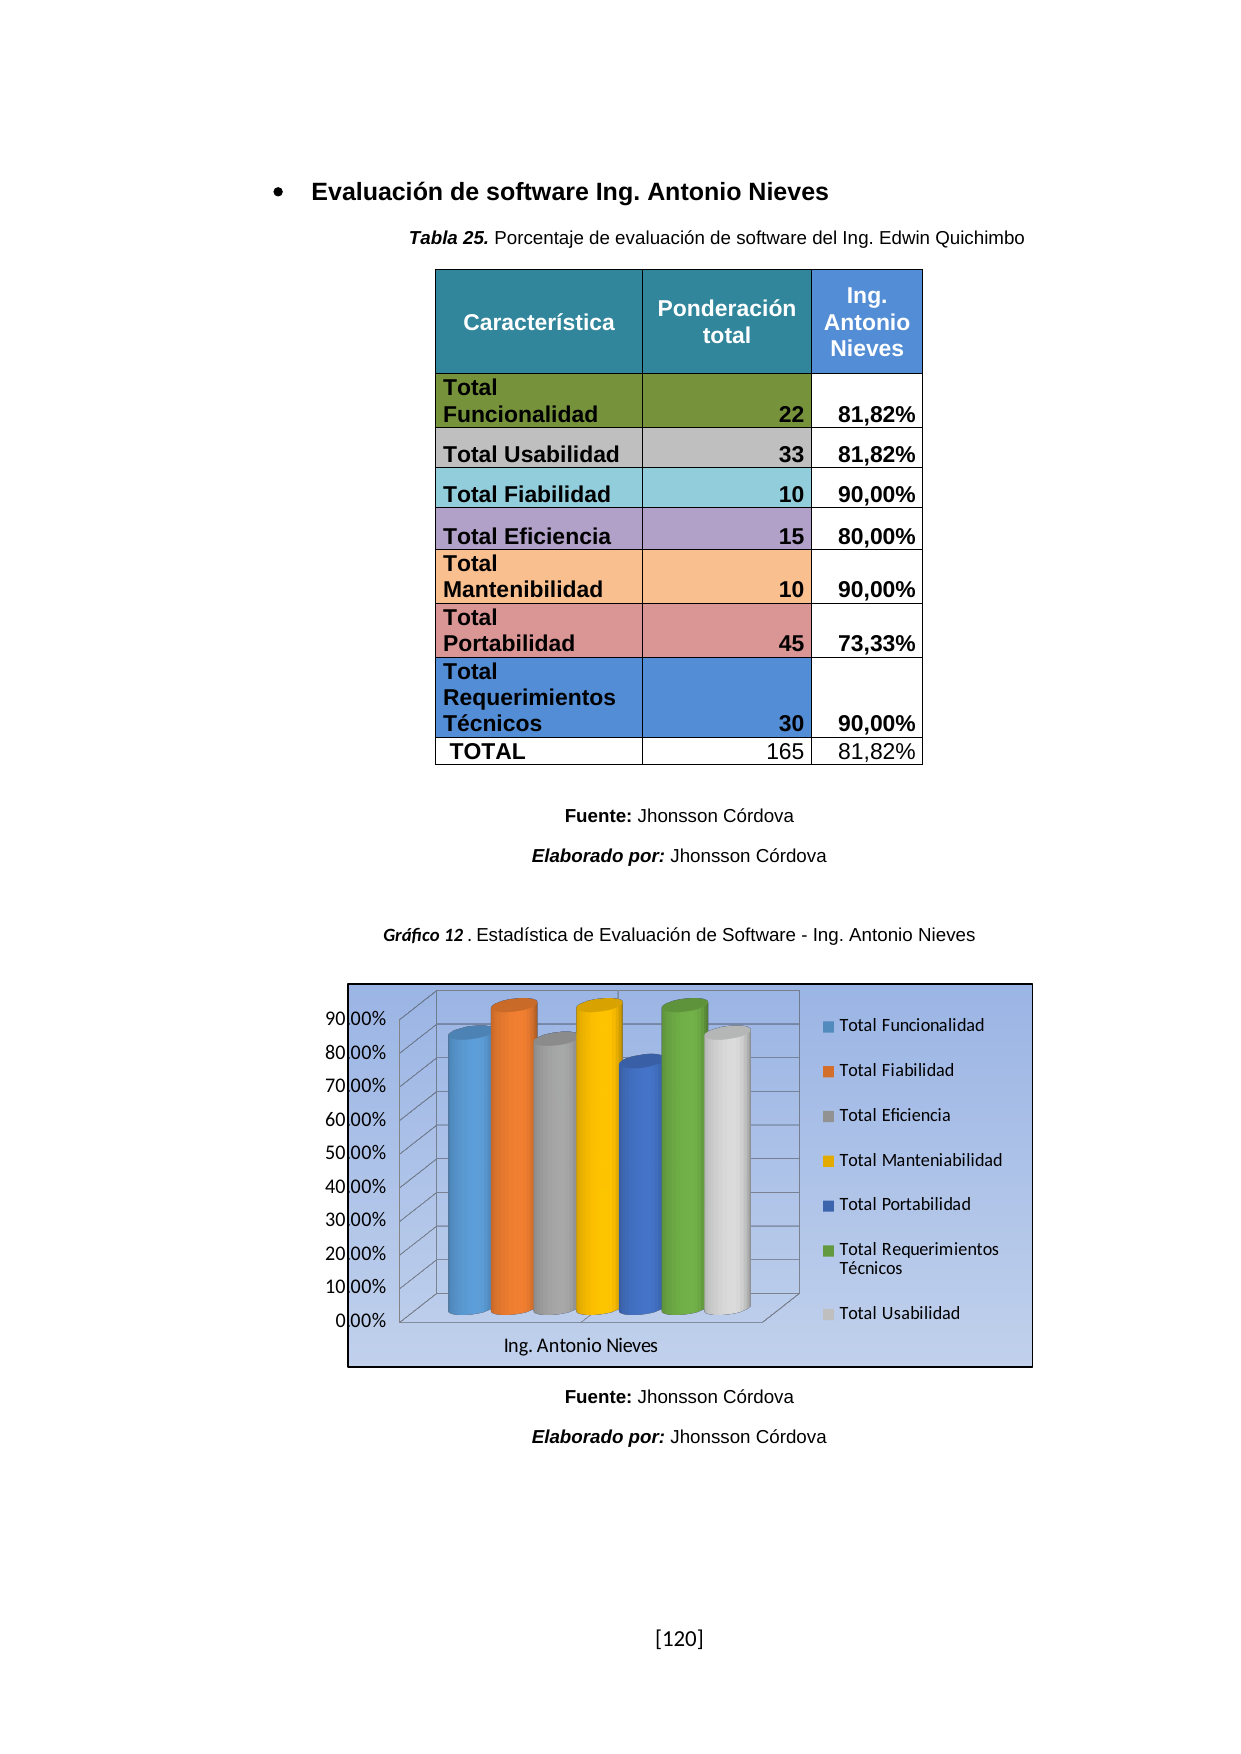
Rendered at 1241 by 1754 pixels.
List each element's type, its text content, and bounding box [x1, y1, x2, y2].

table_header Ponderación total [643, 270, 811, 373]
table_cell 81,82% [812, 374, 922, 427]
table_cell 45 [643, 604, 811, 657]
table_cell 81,82% [812, 428, 922, 467]
table_cell 80,00% [812, 508, 922, 549]
table_cell 90,00% [812, 468, 922, 507]
table_cell 10 [643, 468, 811, 507]
text Elaborado por: Jhonsson Córdova [236, 845, 1122, 866]
table_cell 90,00% [812, 550, 922, 603]
table_cell 81,82% [812, 738, 922, 764]
table_cell 30 [643, 658, 811, 737]
table_header Ing. Antonio Nieves [812, 270, 922, 373]
table_cell 15 [643, 508, 811, 549]
table_cell 10 [643, 550, 811, 603]
table_cell Total Mantenibilidad [436, 550, 642, 603]
text Fuente: Jhonsson Córdova [236, 805, 1122, 827]
text Elaborado por: Jhonsson Córdova [236, 1426, 1122, 1448]
text Fuente: Jhonsson Córdova [236, 1386, 1122, 1408]
table_cell Total Portabilidad [436, 604, 642, 657]
table_cell 33 [643, 428, 811, 467]
table_cell TOTAL [436, 738, 642, 764]
list Evaluación de software Ing. Antonio Nieves [274, 177, 1122, 206]
table_cell 22 [643, 374, 811, 427]
table_cell 90,00% [812, 658, 922, 737]
table_cell Total Funcionalidad [436, 374, 642, 427]
text Tabla 25. Porcentaje de evaluación de software del Ing. Edwin Quichimbo [311, 227, 1122, 248]
table_cell Total Fiabilidad [436, 468, 642, 507]
table_cell Total Requerimientos Técnicos [436, 658, 642, 737]
table_cell Total Eficiencia [436, 508, 642, 549]
table_cell 165 [643, 738, 811, 764]
table_cell 73,33% [812, 604, 922, 657]
table_cell Total Usabilidad [436, 428, 642, 467]
table_header Característica [436, 270, 642, 373]
